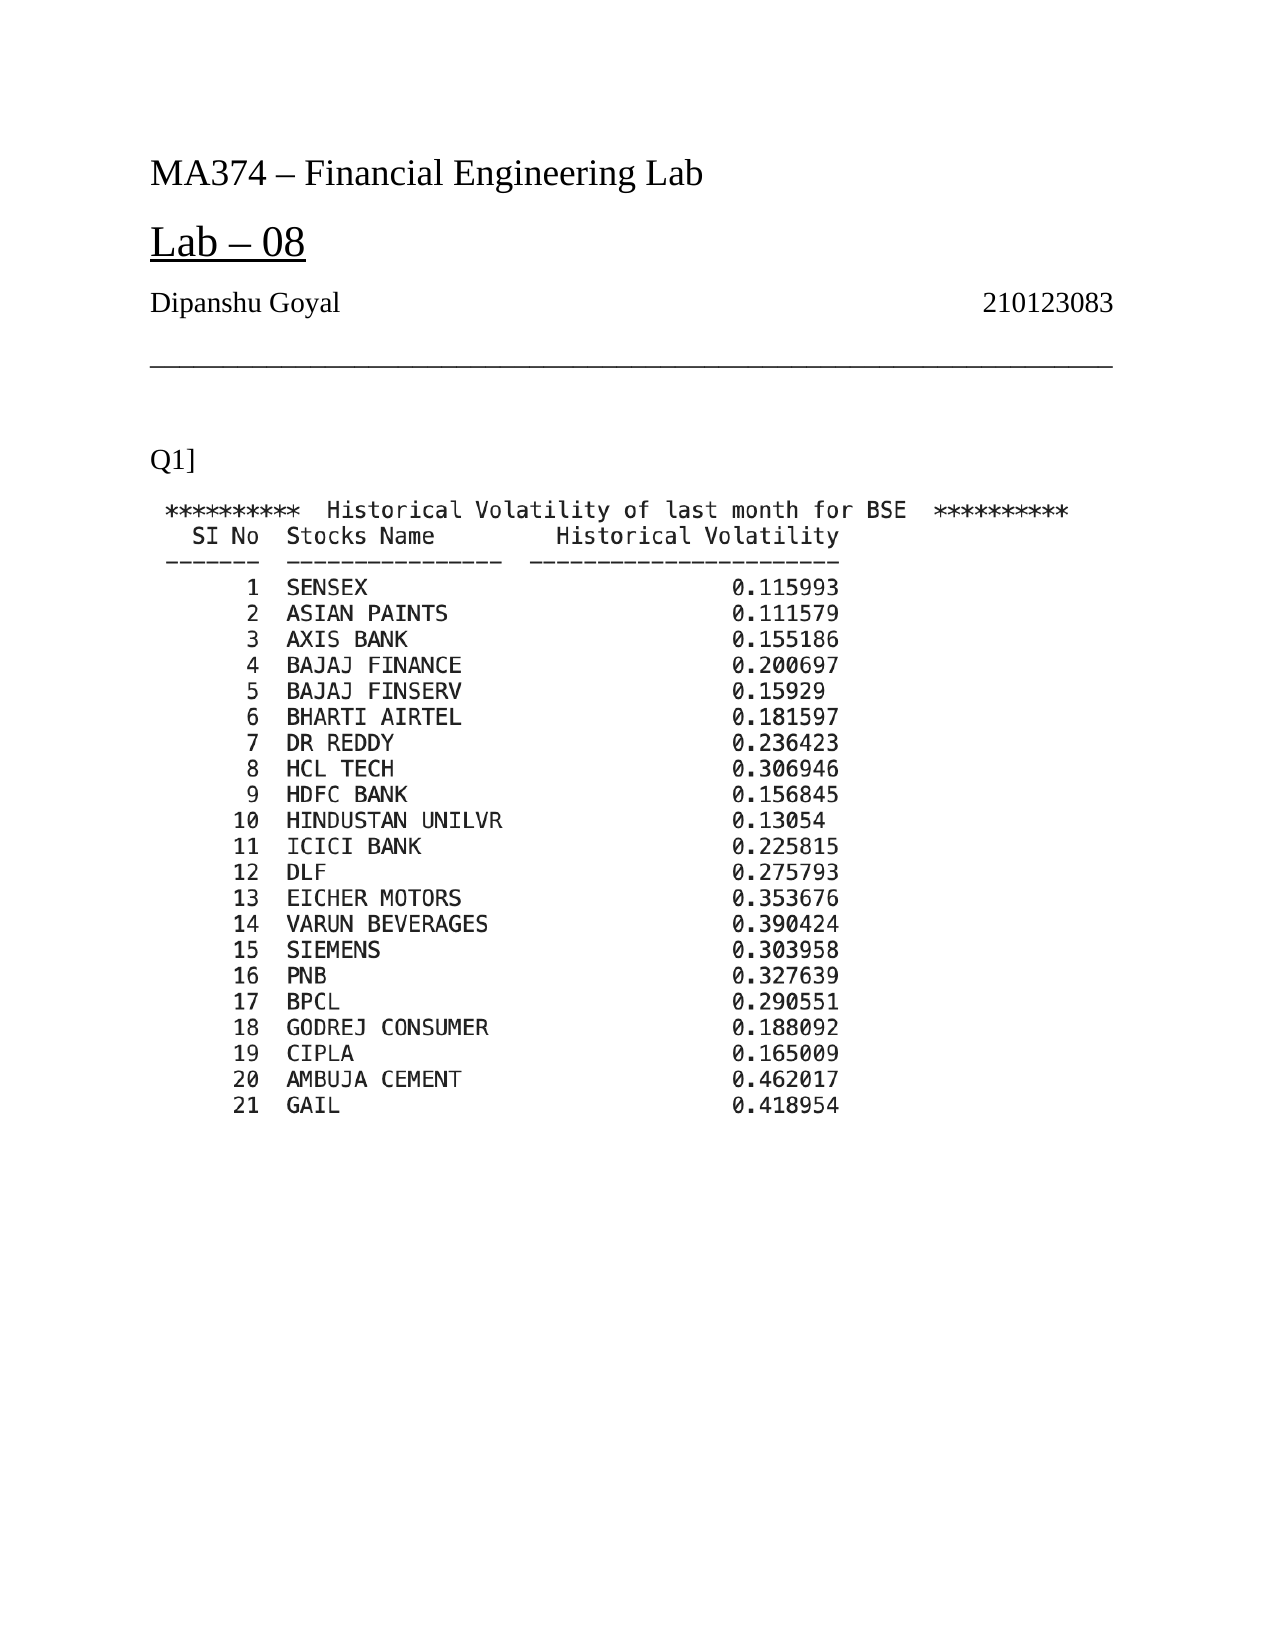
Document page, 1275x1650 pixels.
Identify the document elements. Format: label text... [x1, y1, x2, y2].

text __________________________________________________________________ [150, 337, 1125, 371]
text MA374 – Financial Engineering Lab [150, 150, 1125, 193]
text Dipanshu Goyal 210123083 [150, 285, 1125, 319]
picture [150, 494, 1146, 1141]
text Q1] [150, 442, 1125, 476]
text Lab – 08 [150, 216, 1125, 266]
